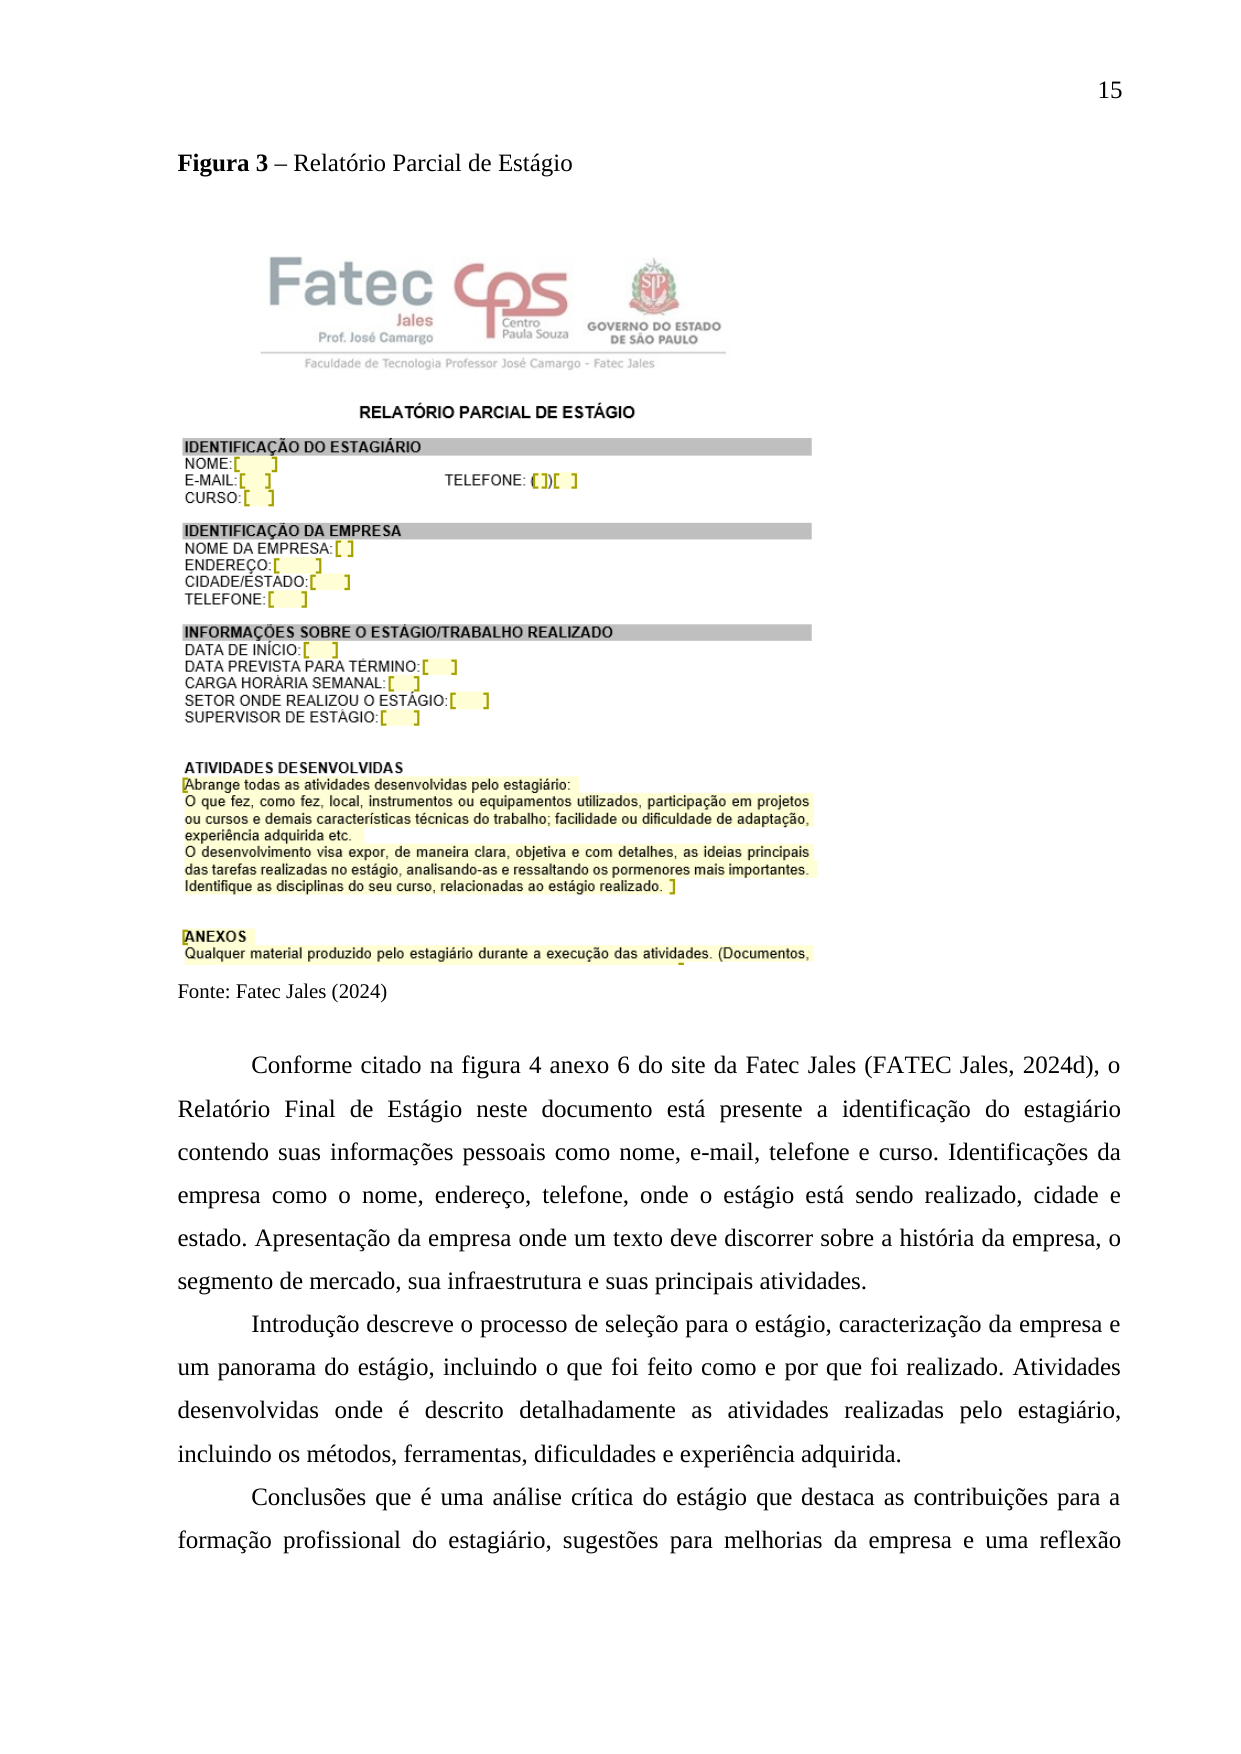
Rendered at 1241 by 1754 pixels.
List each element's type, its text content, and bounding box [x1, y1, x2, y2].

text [177, 1482, 1122, 1554]
text Figura 3 – Relatório Parcial de Estágio [177, 148, 1122, 176]
text Fonte: Fatec Jales (2024) [177, 978, 1122, 1003]
text Conforme citado na figura 4 anexo 6 do site da Fatec Jales (FATEC Jales, 2024d), o Relatório Final de Estágio neste documento está presente a identificação do estagiário contendo suas informações pessoais como nome, e-mail, telefone e curso. Identificações da empresa como o nome, endereço, telefone, onde o estágio está sendo realizado, cidade e estado. Apresentação da empresa onde um texto deve discorrer sobre a história da empresa, o segmento de mercado, sua infraestrutura e suas principais atividades. [177, 1051, 1122, 1295]
text Introdução descreve o processo de seleção para o estágio, caracterização da empresa e um panorama do estágio, incluindo o que foi feito como e por que foi realizado. Atividades desenvolvidas onde é descrito detalhadamente as atividades realizadas pelo estagiário, incluindo os métodos, ferramentas, dificuldades e experiência adquirida. [177, 1309, 1122, 1467]
picture [177, 190, 824, 965]
